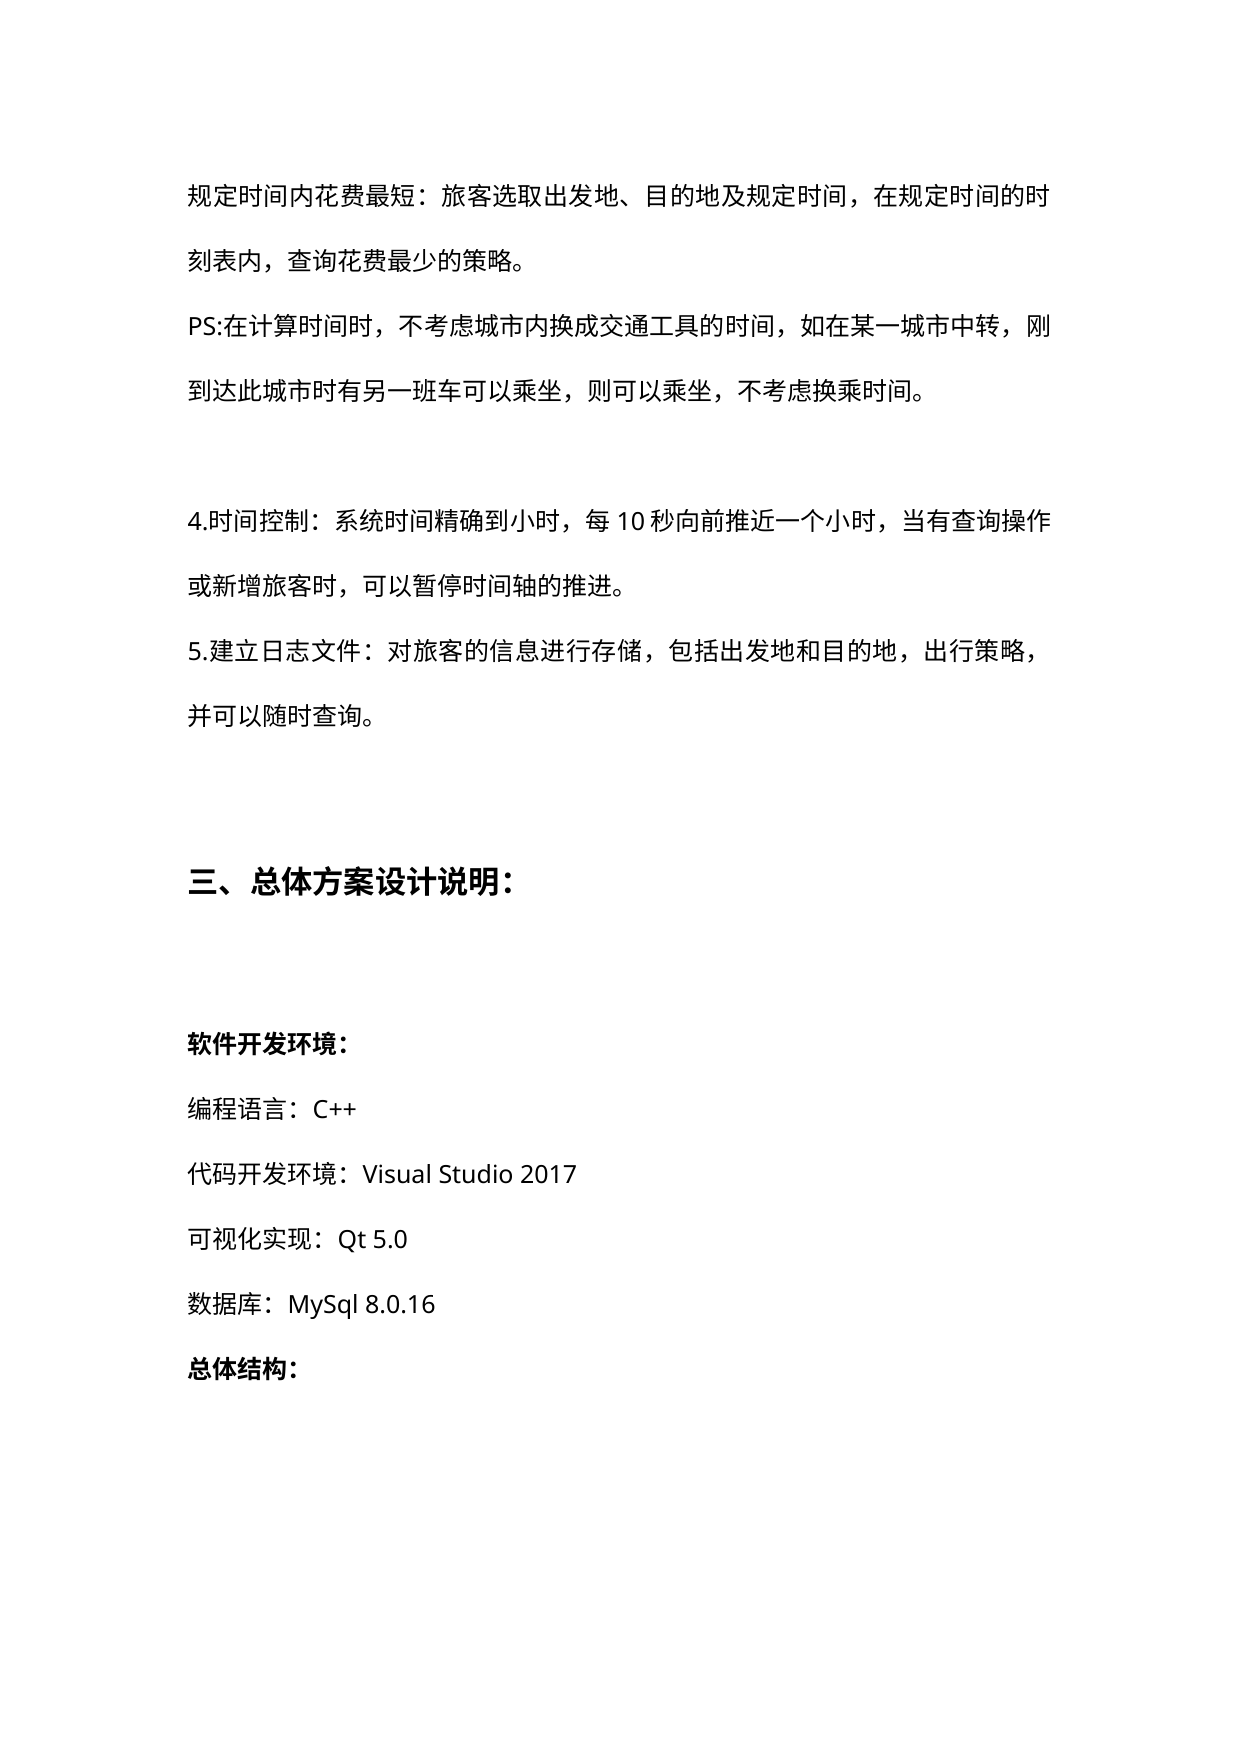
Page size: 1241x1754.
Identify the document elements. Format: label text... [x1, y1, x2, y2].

text 总体结构： [187, 1335, 1053, 1400]
text 数据库：MySql 8.0.16 [187, 1270, 1053, 1335]
text 4.时间控制：系统时间精确到小时，每10秒向前推近一个小时，当有查询操作或新增旅客时，可以暂停时间轴的推进。 [187, 487, 1053, 617]
text 5.建立日志文件：对旅客的信息进行存储，包括出发地和目的地，出行策略，并可以随时查询。 [187, 617, 1053, 747]
text 代码开发环境：Visual Studio 2017 [187, 1140, 1053, 1205]
text 软件开发环境： [187, 1010, 1053, 1075]
text PS:在计算时间时，不考虑城市内换成交通工具的时间，如在某一城市中转，刚到达此城市时有另一班车可以乘坐，则可以乘坐，不考虑换乘时间。 [187, 292, 1053, 422]
text 规定时间内花费最短：旅客选取出发地、目的地及规定时间，在规定时间的时刻表内，查询花费最少的策略。 [187, 162, 1053, 292]
subtitle 三、总体方案设计说明： [187, 847, 1053, 912]
text 可视化实现：Qt 5.0 [187, 1205, 1053, 1270]
text 编程语言：C++ [187, 1075, 1053, 1140]
